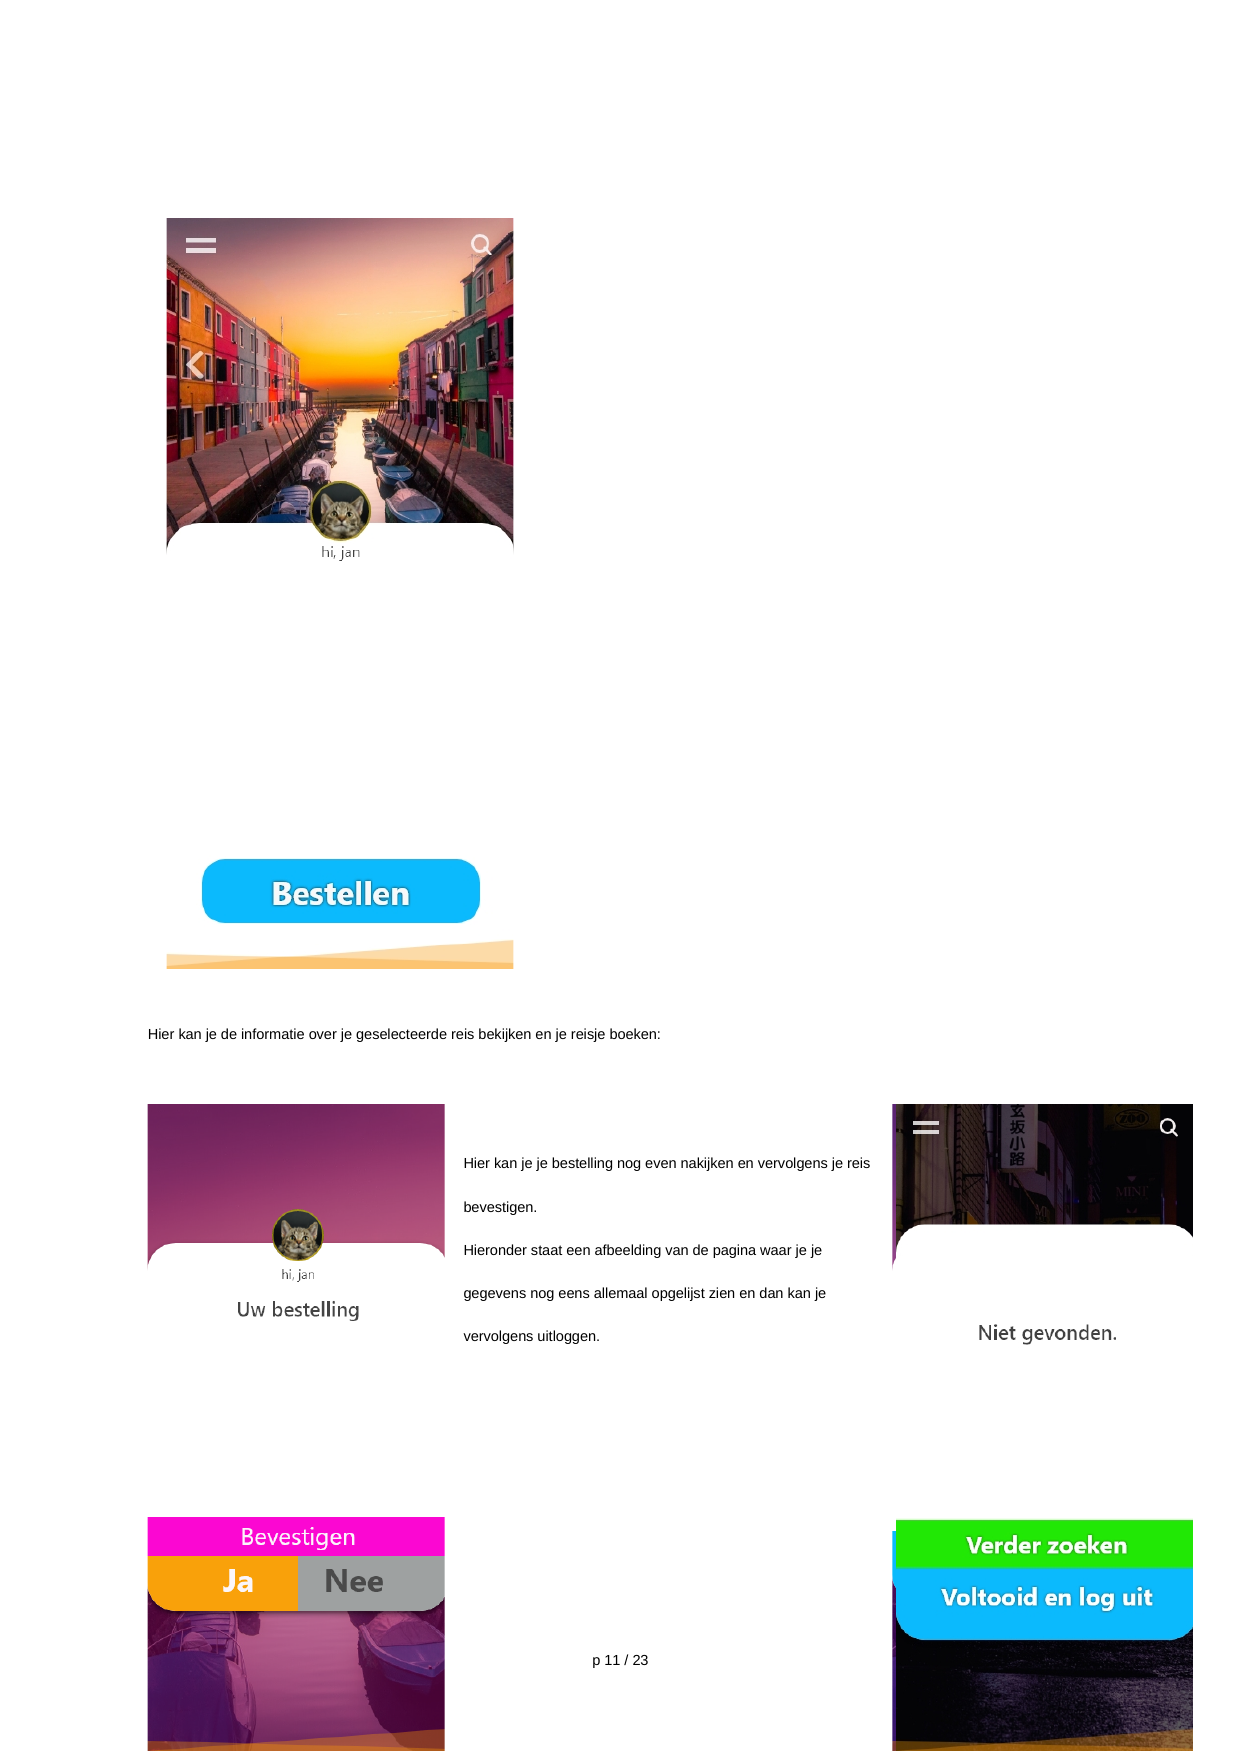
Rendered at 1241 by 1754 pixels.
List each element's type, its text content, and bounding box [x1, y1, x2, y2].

picture [892, 1582, 1193, 1751]
picture [1123, 1587, 1152, 1605]
picture [892, 1104, 1193, 1568]
text Hieronder staat een afbeelding van de pagina waar je je gegevens nog eens allemaal opgelijst zien en dan kan je vervolgens uitloggen. [445, 1242, 892, 1357]
picture [1045, 1593, 1071, 1605]
picture [147, 1104, 445, 1751]
picture [1080, 1587, 1114, 1612]
picture [942, 1587, 1037, 1605]
text Hier kan je de informatie over je geselecteerde reis bekijken en je reisje boeken: [148, 1026, 1092, 1055]
text Hier kan je je bestelling nog even nakijken en vervolgens je reis bevestigen. [445, 1155, 892, 1227]
